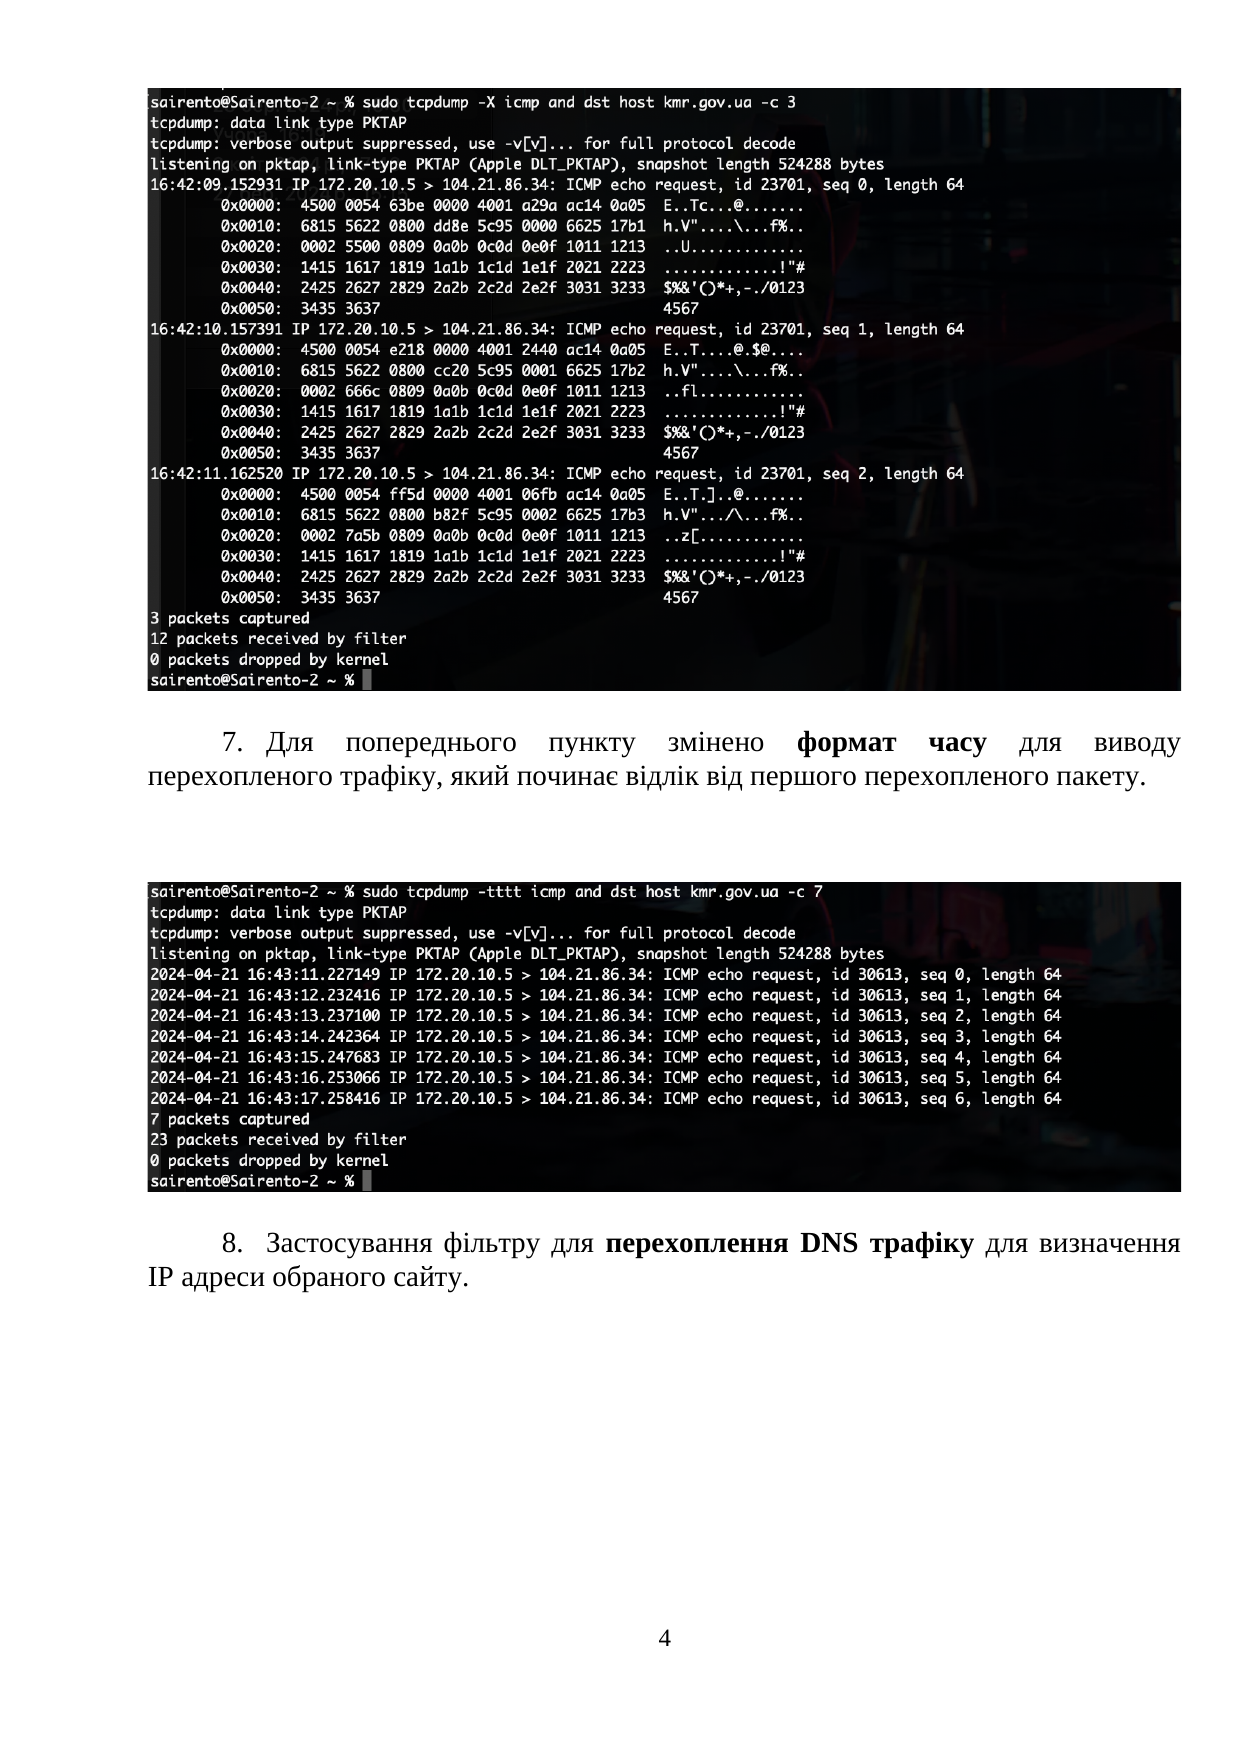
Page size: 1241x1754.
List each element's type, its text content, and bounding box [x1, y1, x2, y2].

list Для попереднього пункту змінено формат часу для виводу перехопленого трафіку, який починає відлік від першого перехопленого пакету. [148, 724, 1181, 791]
list Застосування фільтру для перехоплення DNS трафіку для визначення IP адреси обраного сайту. [148, 1225, 1181, 1292]
picture [147, 882, 1182, 1192]
picture [147, 88, 1182, 691]
